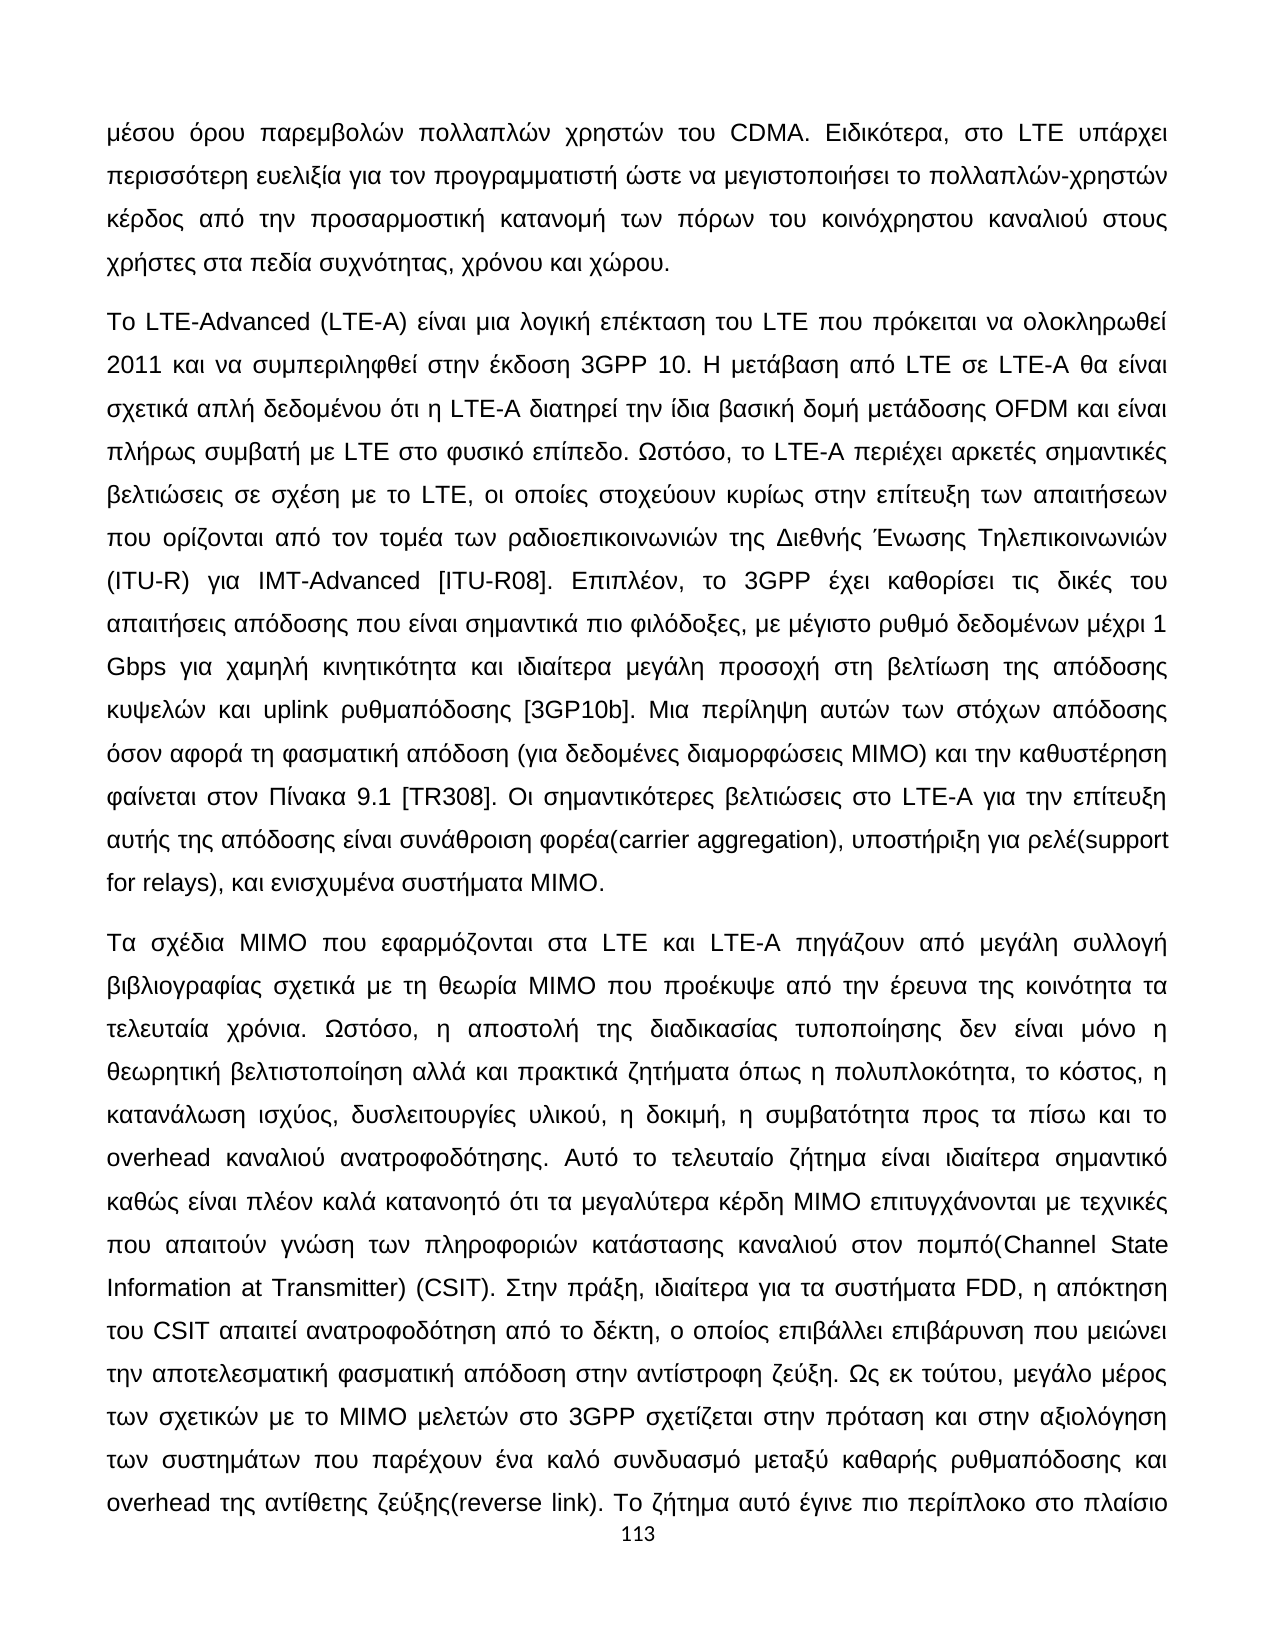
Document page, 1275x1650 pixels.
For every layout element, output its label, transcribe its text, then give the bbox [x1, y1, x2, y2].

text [106, 118, 1169, 276]
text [106, 928, 1169, 1517]
text Το LTE-Advanced (LTE-A) είναι μια λογική επέκταση του LTE που πρόκειται να ολοκληρωθεί 2011 και να συμπεριληφθεί στην έκδοση 3GPP 10. Η μετάβαση από LTE σε LTE-A θα είναι σχετικά απλή δεδομένου ότι η LTE-A διατηρεί την ίδια βασική δομή μετάδοσης OFDM και είναι πλήρως συμβατή με LTE στο φυσικό επίπεδο. Ωστόσο, το LTE-A περιέχει αρκετές σημαντικές βελτιώσεις σε σχέση με το LTE, οι οποίες στοχεύουν κυρίως στην επίτευξη των απαιτήσεων που ορίζονται από τον τομέα των ραδιοεπικοινωνιών της Διεθνής Ένωσης Τηλεπικοινωνιών (ITU-R) για IMT-Advanced [ITU-R08]. Επιπλέον, το 3GPP έχει καθορίσει τις δικές του απαιτήσεις απόδοσης που είναι σημαντικά πιο φιλόδοξες, με μέγιστο ρυθμό δεδομένων μέχρι 1 Gbps για χαμηλή κινητικότητα και ιδιαίτερα μεγάλη προσοχή στη βελτίωση της απόδοσης κυψελών και uplink ρυθμαπόδοσης [3GP10b]. Μια περίληψη αυτών των στόχων απόδοσης όσον αφορά τη φασματική απόδοση (για δεδομένες διαμορφώσεις MIMO) και την καθυστέρηση φαίνεται στον Πίνακα 9.1 [TR308]. Οι σημαντικότερες βελτιώσεις στο LTE-A για την επίτευξη αυτής της απόδοσης είναι συνάθροιση φορέα(carrier aggregation), υποστήριξη για ρελέ(support for relays), και ενισχυμένα συστήματα MIMO. [106, 307, 1169, 897]
